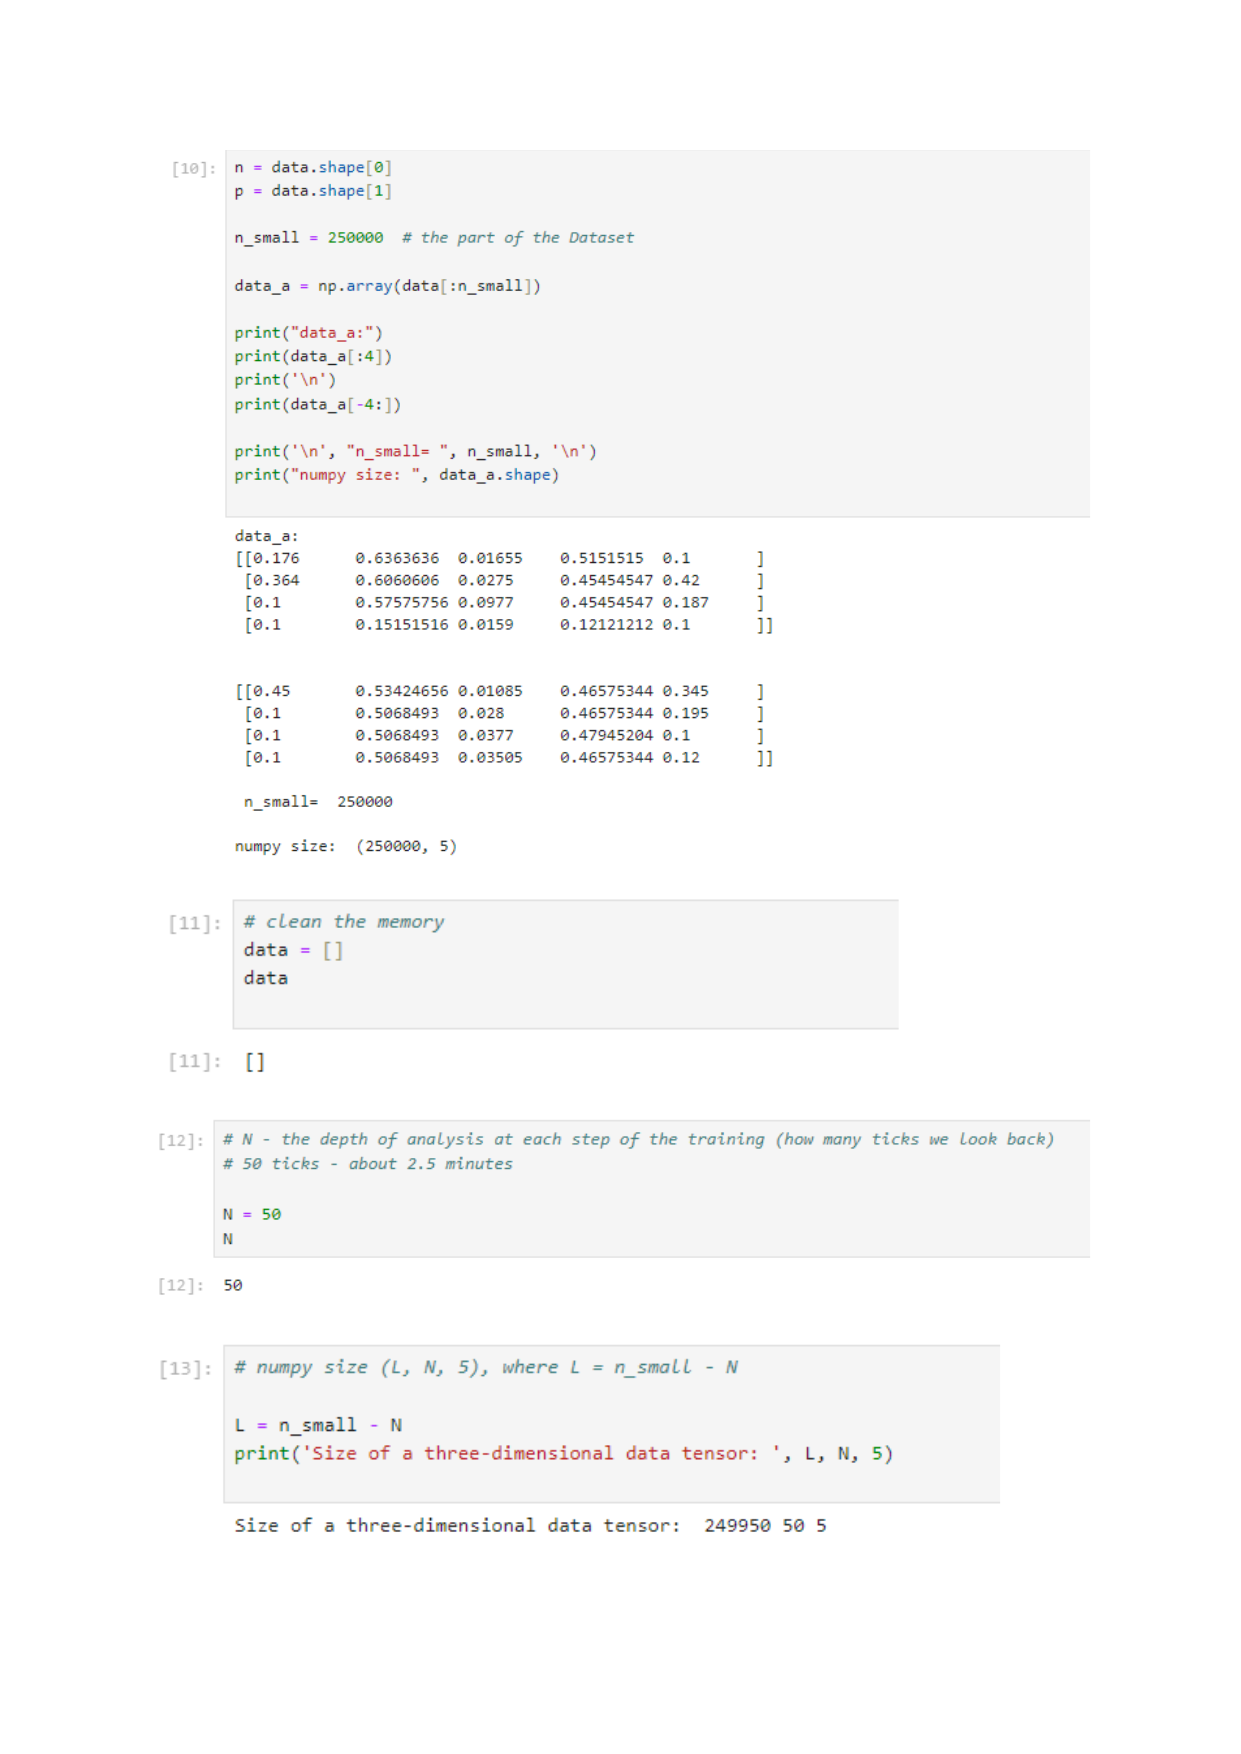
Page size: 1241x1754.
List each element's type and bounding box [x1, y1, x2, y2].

picture [150, 881, 899, 1094]
picture [150, 1112, 1091, 1303]
picture [150, 1321, 1001, 1554]
picture [150, 150, 1091, 863]
